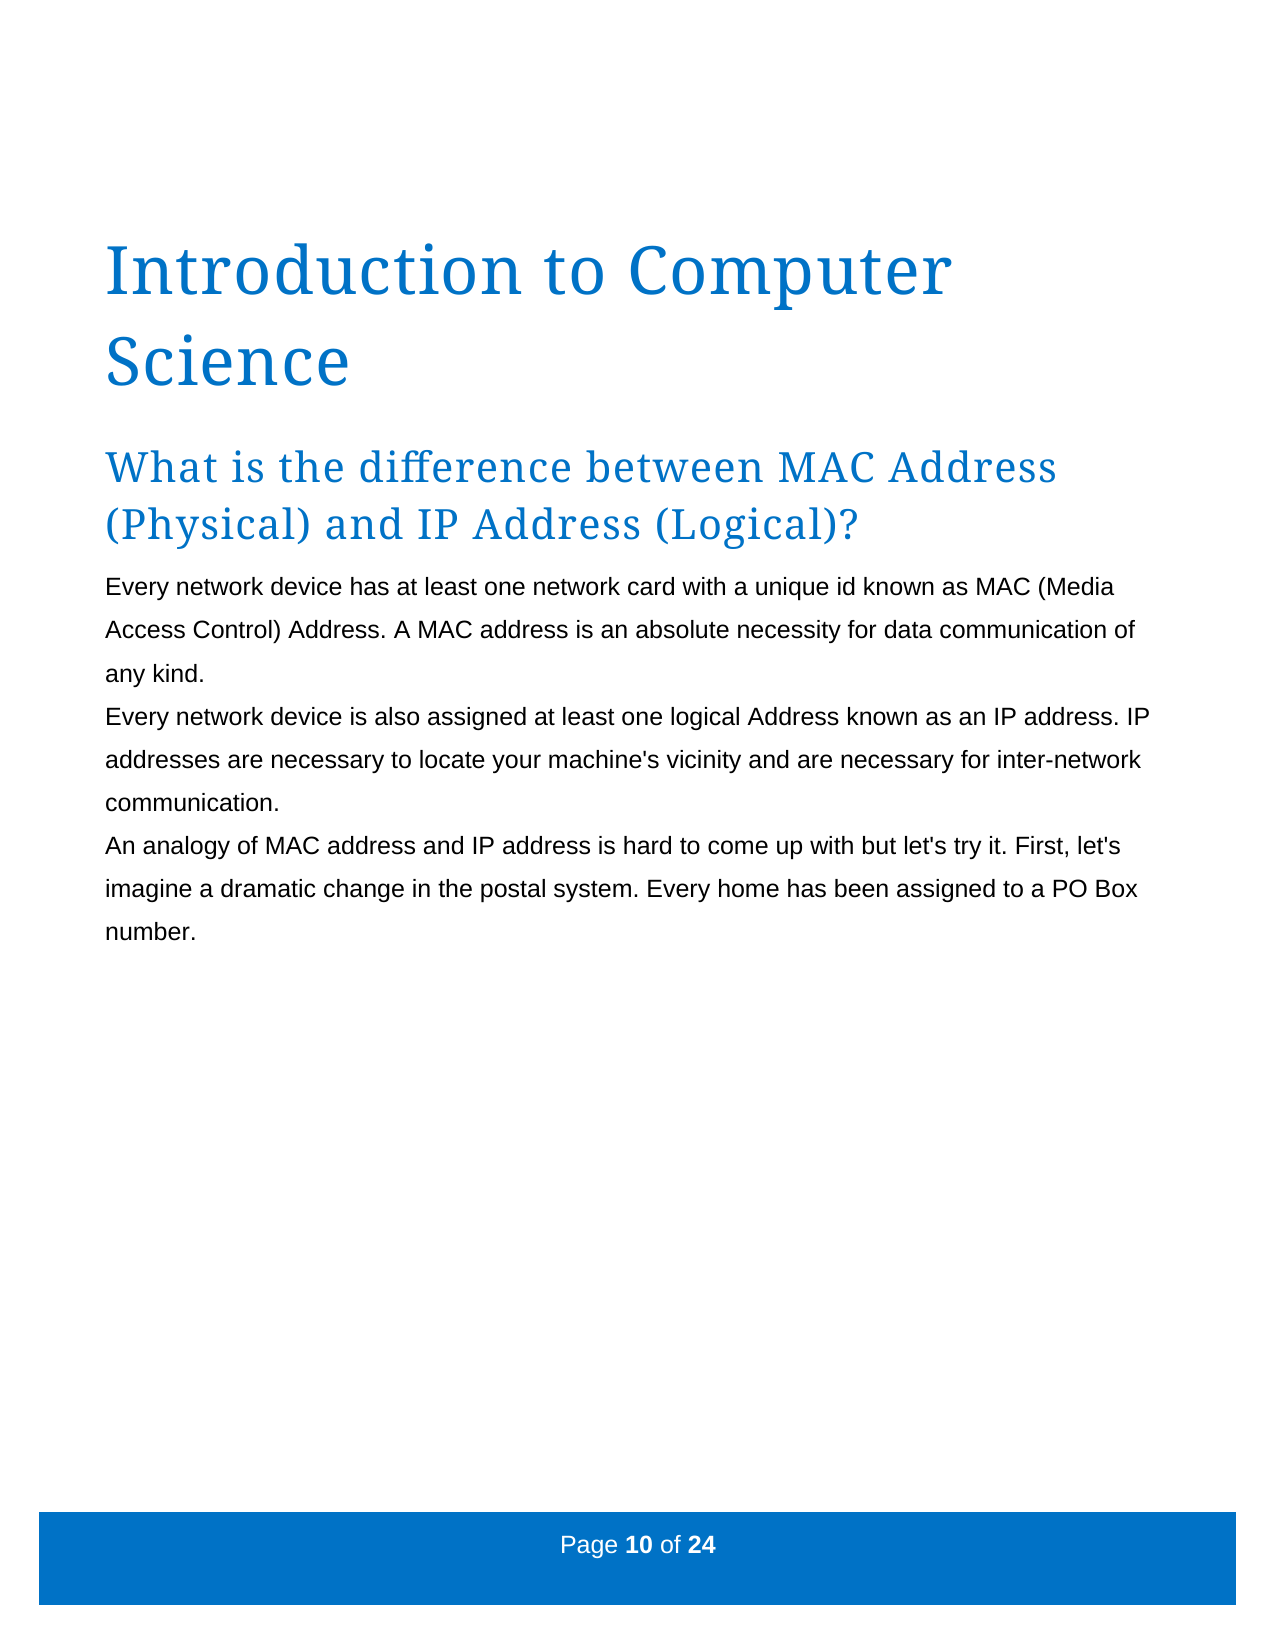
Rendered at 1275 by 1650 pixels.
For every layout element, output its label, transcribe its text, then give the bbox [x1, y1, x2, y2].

subtitle Introduction to Computer Science [105, 223, 1170, 405]
text Every network device has at least one network card with a unique id known as MAC (Media Access Control) Address. A MAC address is an absolute necessity for data communication of any kind. [105, 572, 1170, 687]
text An analogy of MAC address and IP address is hard to come up with but let's try it. First, let's imagine a dramatic change in the postal system. Every home has been assigned to a PO Box number. [105, 831, 1170, 946]
text Every network device is also assigned at least one logical Address known as an IP address. IP addresses are necessary to locate your machine's vicinity and are necessary for inter-network communication. [105, 702, 1170, 817]
subtitle What is the difference between MAC Address (Physical) and IP Address (Logical)? [105, 438, 1170, 552]
